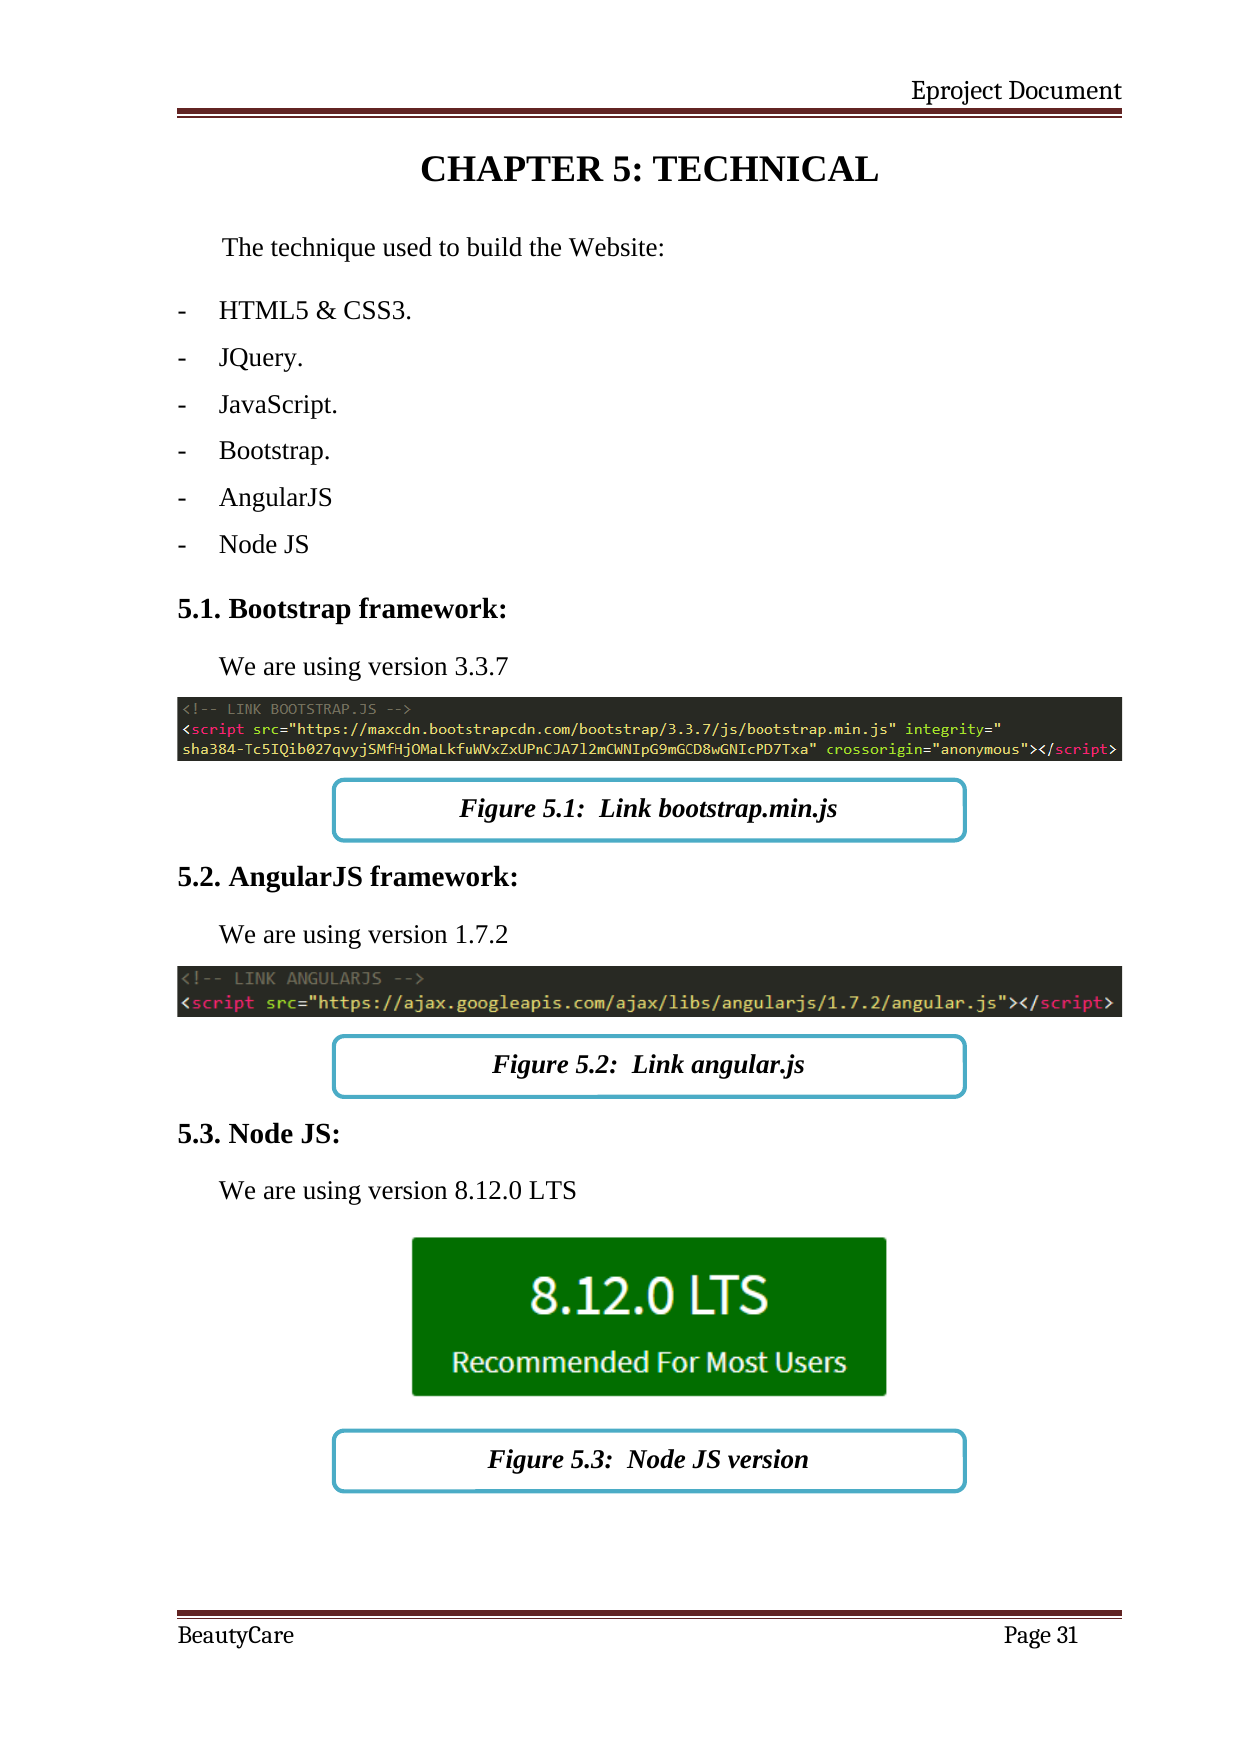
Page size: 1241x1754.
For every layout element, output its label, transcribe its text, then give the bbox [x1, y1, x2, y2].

list JavaScript. [177, 388, 1122, 419]
list AngularJS [177, 481, 1122, 512]
text The technique used to build the Website: [177, 231, 1122, 262]
picture [177, 966, 1123, 1017]
subtitle 5.1. Bootstrap framework: [177, 591, 1122, 625]
list JQuery. [177, 341, 1122, 372]
picture [403, 1222, 896, 1412]
list Bootstrap. [177, 434, 1122, 466]
subtitle 5.2. AngularJS framework: [177, 859, 1122, 893]
text We are using version 3.3.7 [177, 650, 1122, 681]
list Node JS [177, 528, 1122, 559]
text We are using version 8.12.0 LTS [177, 1174, 1122, 1206]
subtitle 5.3. Node JS: [177, 1116, 1122, 1149]
text We are using version 1.7.2 [177, 918, 1122, 949]
picture [177, 697, 1123, 761]
list HTML5 & CSS3. [177, 294, 1122, 326]
subtitle CHAPTER 5: TECHNICAL [177, 146, 1122, 189]
